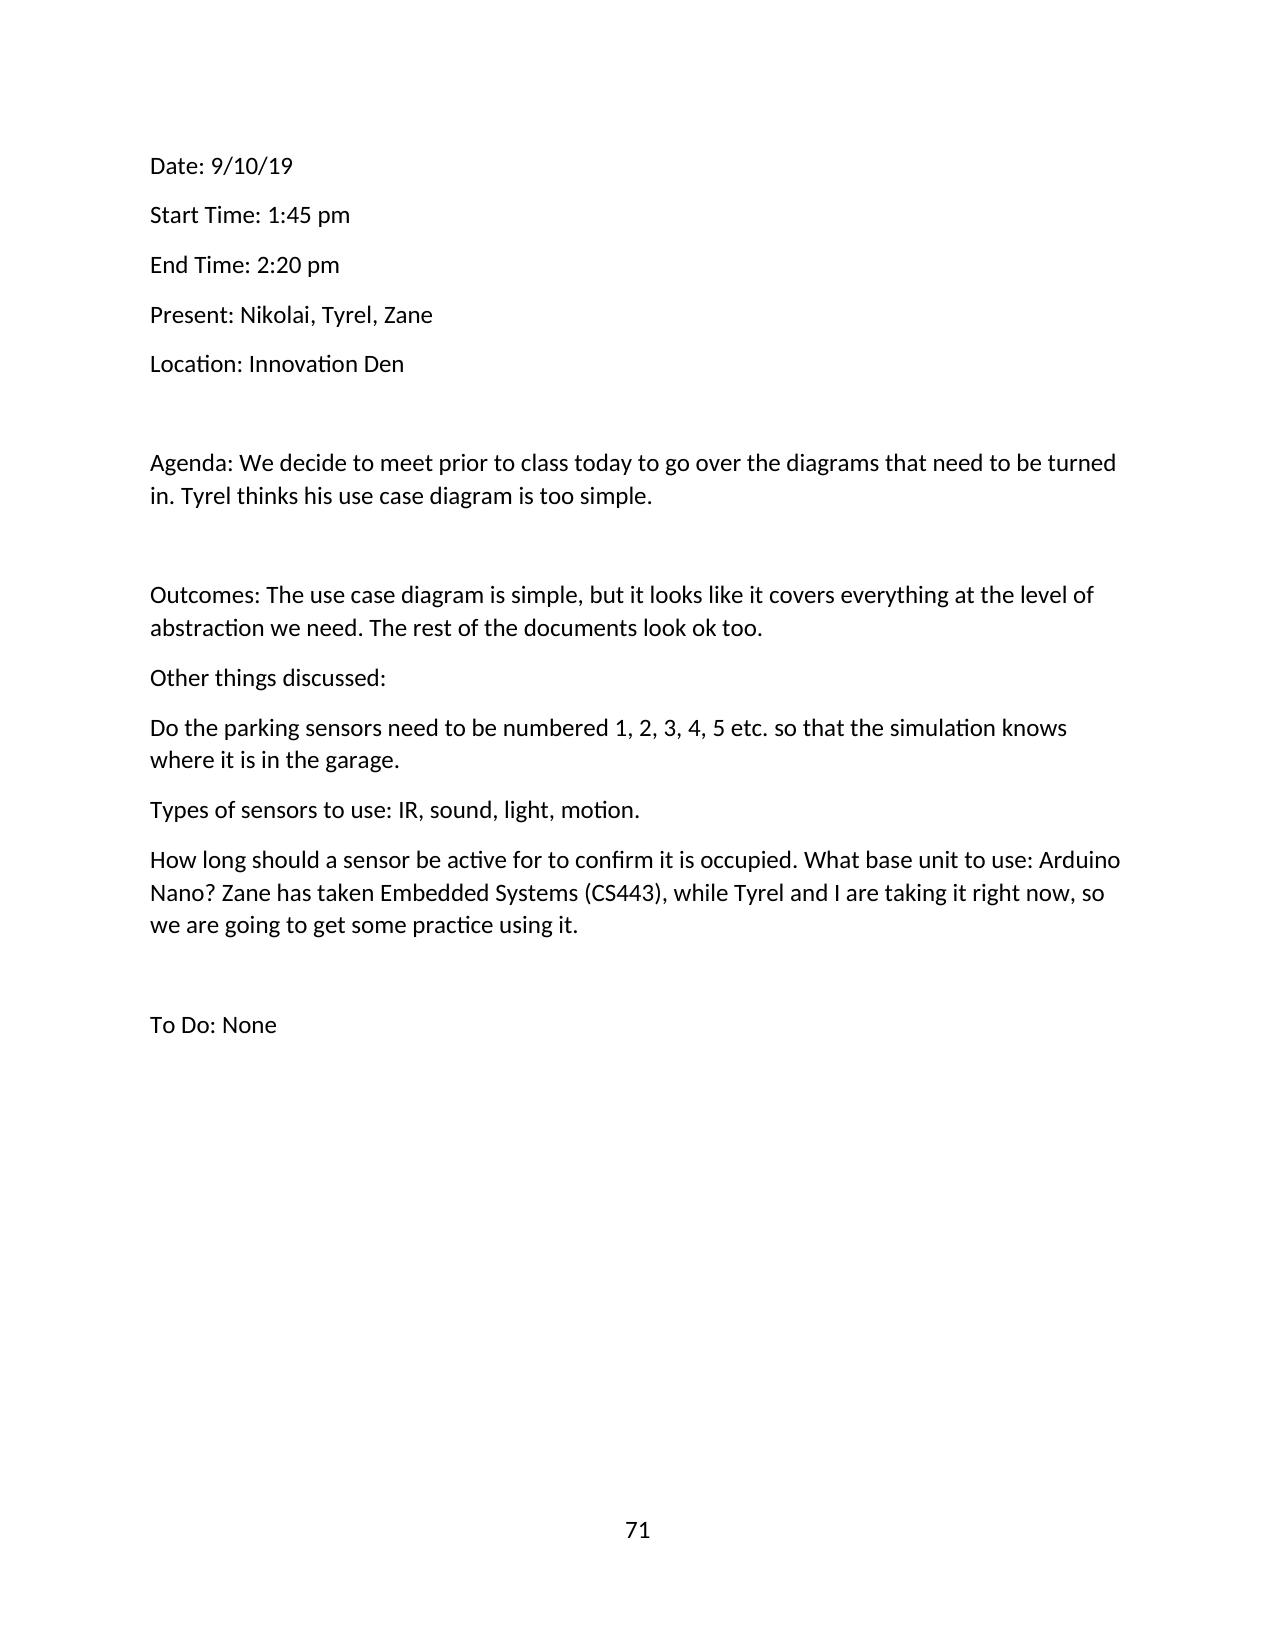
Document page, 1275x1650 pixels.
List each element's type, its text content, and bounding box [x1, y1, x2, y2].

text Do the parking sensors need to be numbered 1, 2, 3, 4, 5 etc. so that the simulation knows where it is in the garage. [150, 712, 1125, 775]
text Location: Innovation Den [150, 348, 1125, 379]
text Start Time: 1:45 pm [150, 199, 1125, 230]
text Outcomes: The use case diagram is simple, but it looks like it covers everything at the level of abstraction we need. The rest of the documents look ok too. [150, 579, 1125, 643]
text End Time: 2:20 pm [150, 249, 1125, 280]
text Date: 9/10/19 [150, 150, 1125, 181]
text Types of sensors to use: IR, sound, light, motion. [150, 794, 1125, 825]
text Present: Nikolai, Tyrel, Zane [150, 299, 1125, 329]
text To Do: None [150, 1009, 1125, 1039]
text How long should a sensor be active for to confirm it is occupied. What base unit to use: Arduino Nano? Zane has taken Embedded Systems (CS443), while Tyrel and I are taking it right now, so we are going to get some practice using it. [150, 844, 1125, 940]
text Agenda: We decide to meet prior to class today to go over the diagrams that need to be turned in. Tyrel thinks his use case diagram is too simple. [150, 447, 1125, 511]
text Other things discussed: [150, 662, 1125, 693]
